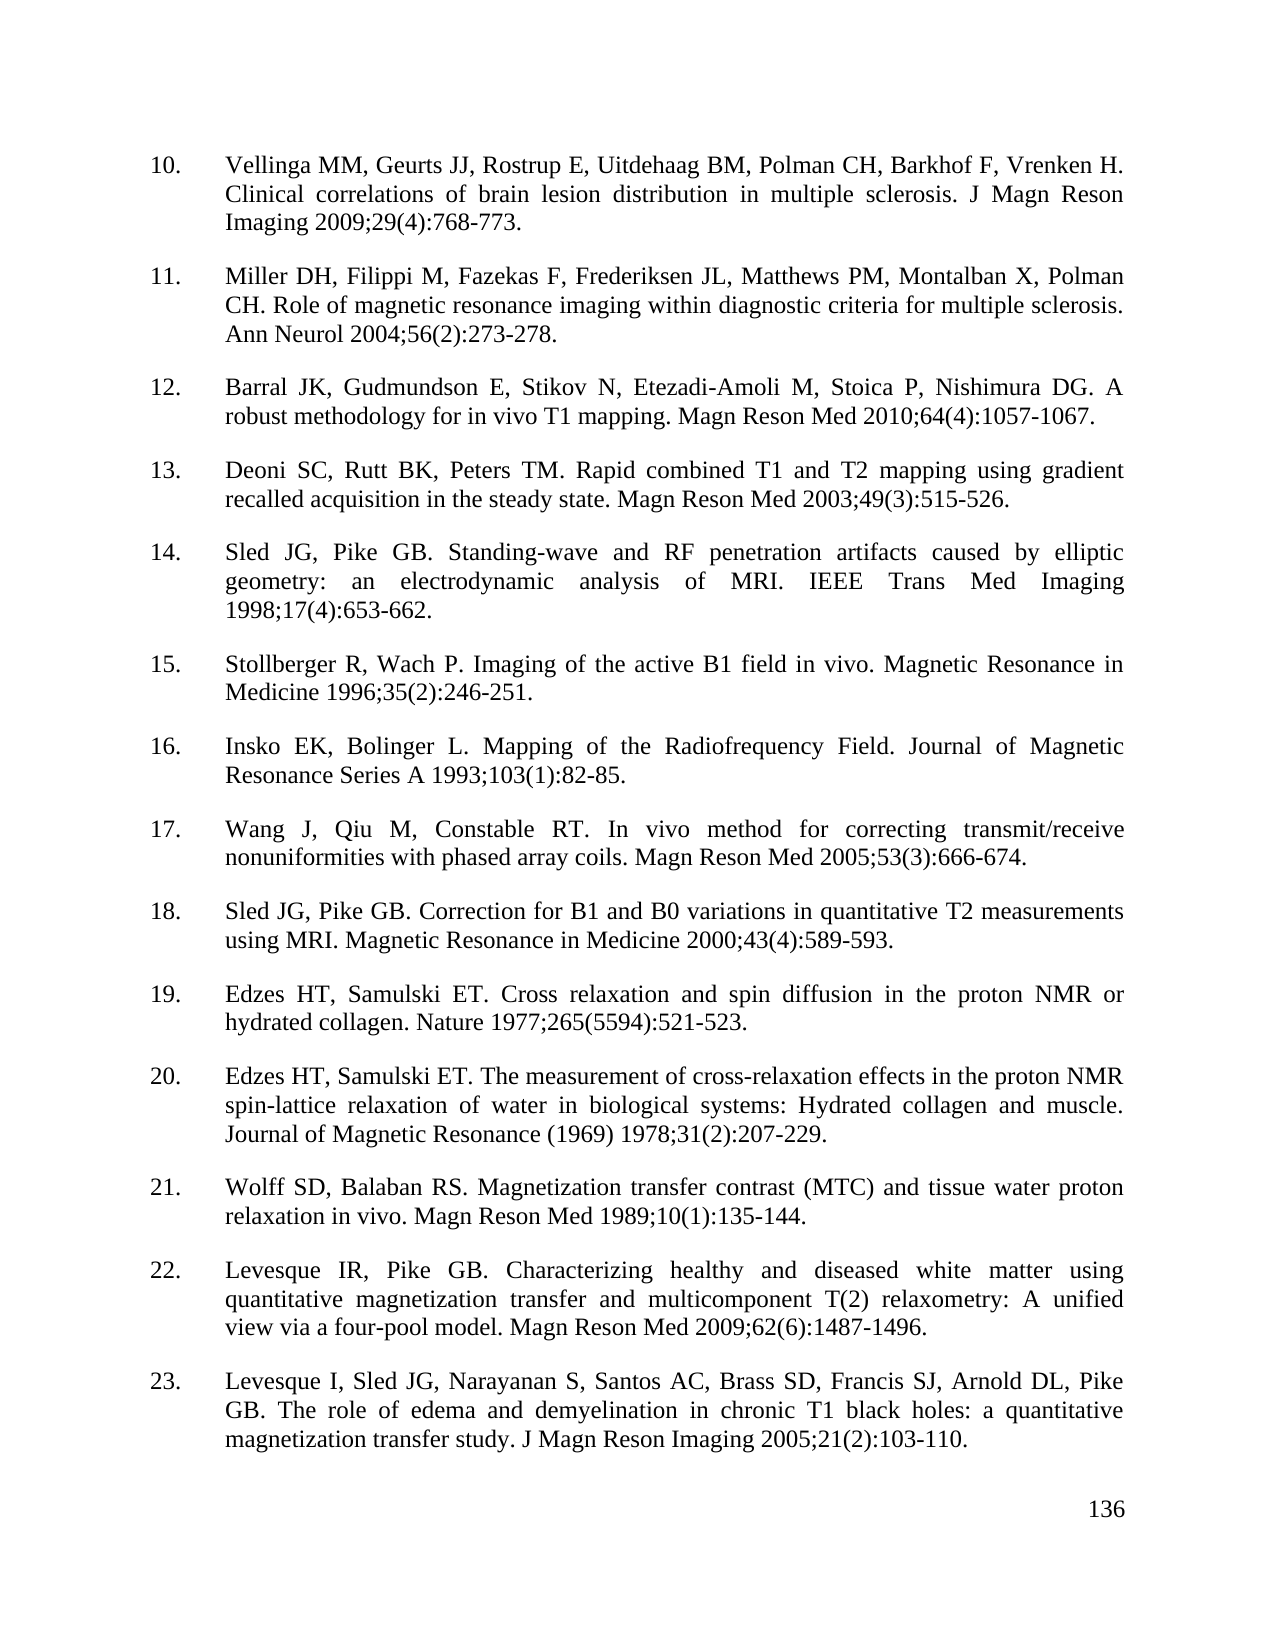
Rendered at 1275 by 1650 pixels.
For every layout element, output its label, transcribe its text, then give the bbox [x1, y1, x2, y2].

text 19. Edzes HT, Samulski ET. Cross relaxation and spin diffusion in the proton NMR or hydrated collagen. Nature 1977;265(5594):521-523. [150, 979, 1125, 1036]
text 23. Levesque I, Sled JG, Narayanan S, Santos AC, Brass SD, Francis SJ, Arnold DL, Pike GB. The role of edema and demyelination in chronic T1 black holes: a quantitative magnetization transfer study. J Magn Reson Imaging 2005;21(2):103-110. [150, 1366, 1125, 1452]
text 11. Miller DH, Filippi M, Fazekas F, Frederiksen JL, Matthews PM, Montalban X, Polman CH. Role of magnetic resonance imaging within diagnostic criteria for multiple sclerosis. Ann Neurol 2004;56(2):273-278. [150, 261, 1125, 347]
text 14. Sled JG, Pike GB. Standing-wave and RF penetration artifacts caused by elliptic geometry: an electrodynamic analysis of MRI. IEEE Trans Med Imaging 1998;17(4):653-662. [150, 537, 1125, 624]
text 17. Wang J, Qiu M, Constable RT. In vivo method for correcting transmit/receive nonuniformities with phased array coils. Magn Reson Med 2005;53(3):666-674. [150, 814, 1125, 871]
text 18. Sled JG, Pike GB. Correction for B1 and B0 variations in quantitative T2 measurements using MRI. Magnetic Resonance in Medicine 2000;43(4):589-593. [150, 896, 1125, 954]
text 10. Vellinga MM, Geurts JJ, Rostrup E, Uitdehaag BM, Polman CH, Barkhof F, Vrenken H. Clinical correlations of brain lesion distribution in multiple sclerosis. J Magn Reson Imaging 2009;29(4):768-773. [150, 150, 1125, 236]
text 15. Stollberger R, Wach P. Imaging of the active B1 field in vivo. Magnetic Resonance in Medicine 1996;35(2):246-251. [150, 649, 1125, 706]
text 21. Wolff SD, Balaban RS. Magnetization transfer contrast (MTC) and tissue water proton relaxation in vivo. Magn Reson Med 1989;10(1):135-144. [150, 1172, 1125, 1230]
text 22. Levesque IR, Pike GB. Characterizing healthy and diseased white matter using quantitative magnetization transfer and multicomponent T(2) relaxometry: A unified view via a four-pool model. Magn Reson Med 2009;62(6):1487-1496. [150, 1255, 1125, 1341]
text 16. Insko EK, Bolinger L. Mapping of the Radiofrequency Field. Journal of Magnetic Resonance Series A 1993;103(1):82-85. [150, 731, 1125, 789]
text 20. Edzes HT, Samulski ET. The measurement of cross-relaxation effects in the proton NMR spin-lattice relaxation of water in biological systems: Hydrated collagen and muscle. Journal of Magnetic Resonance (1969) 1978;31(2):207-229. [150, 1061, 1125, 1147]
text 12. Barral JK, Gudmundson E, Stikov N, Etezadi-Amoli M, Stoica P, Nishimura DG. A robust methodology for in vivo T1 mapping. Magn Reson Med 2010;64(4):1057-1067. [150, 372, 1125, 430]
text 13. Deoni SC, Rutt BK, Peters TM. Rapid combined T1 and T2 mapping using gradient recalled acquisition in the steady state. Magn Reson Med 2003;49(3):515-526. [150, 455, 1125, 512]
